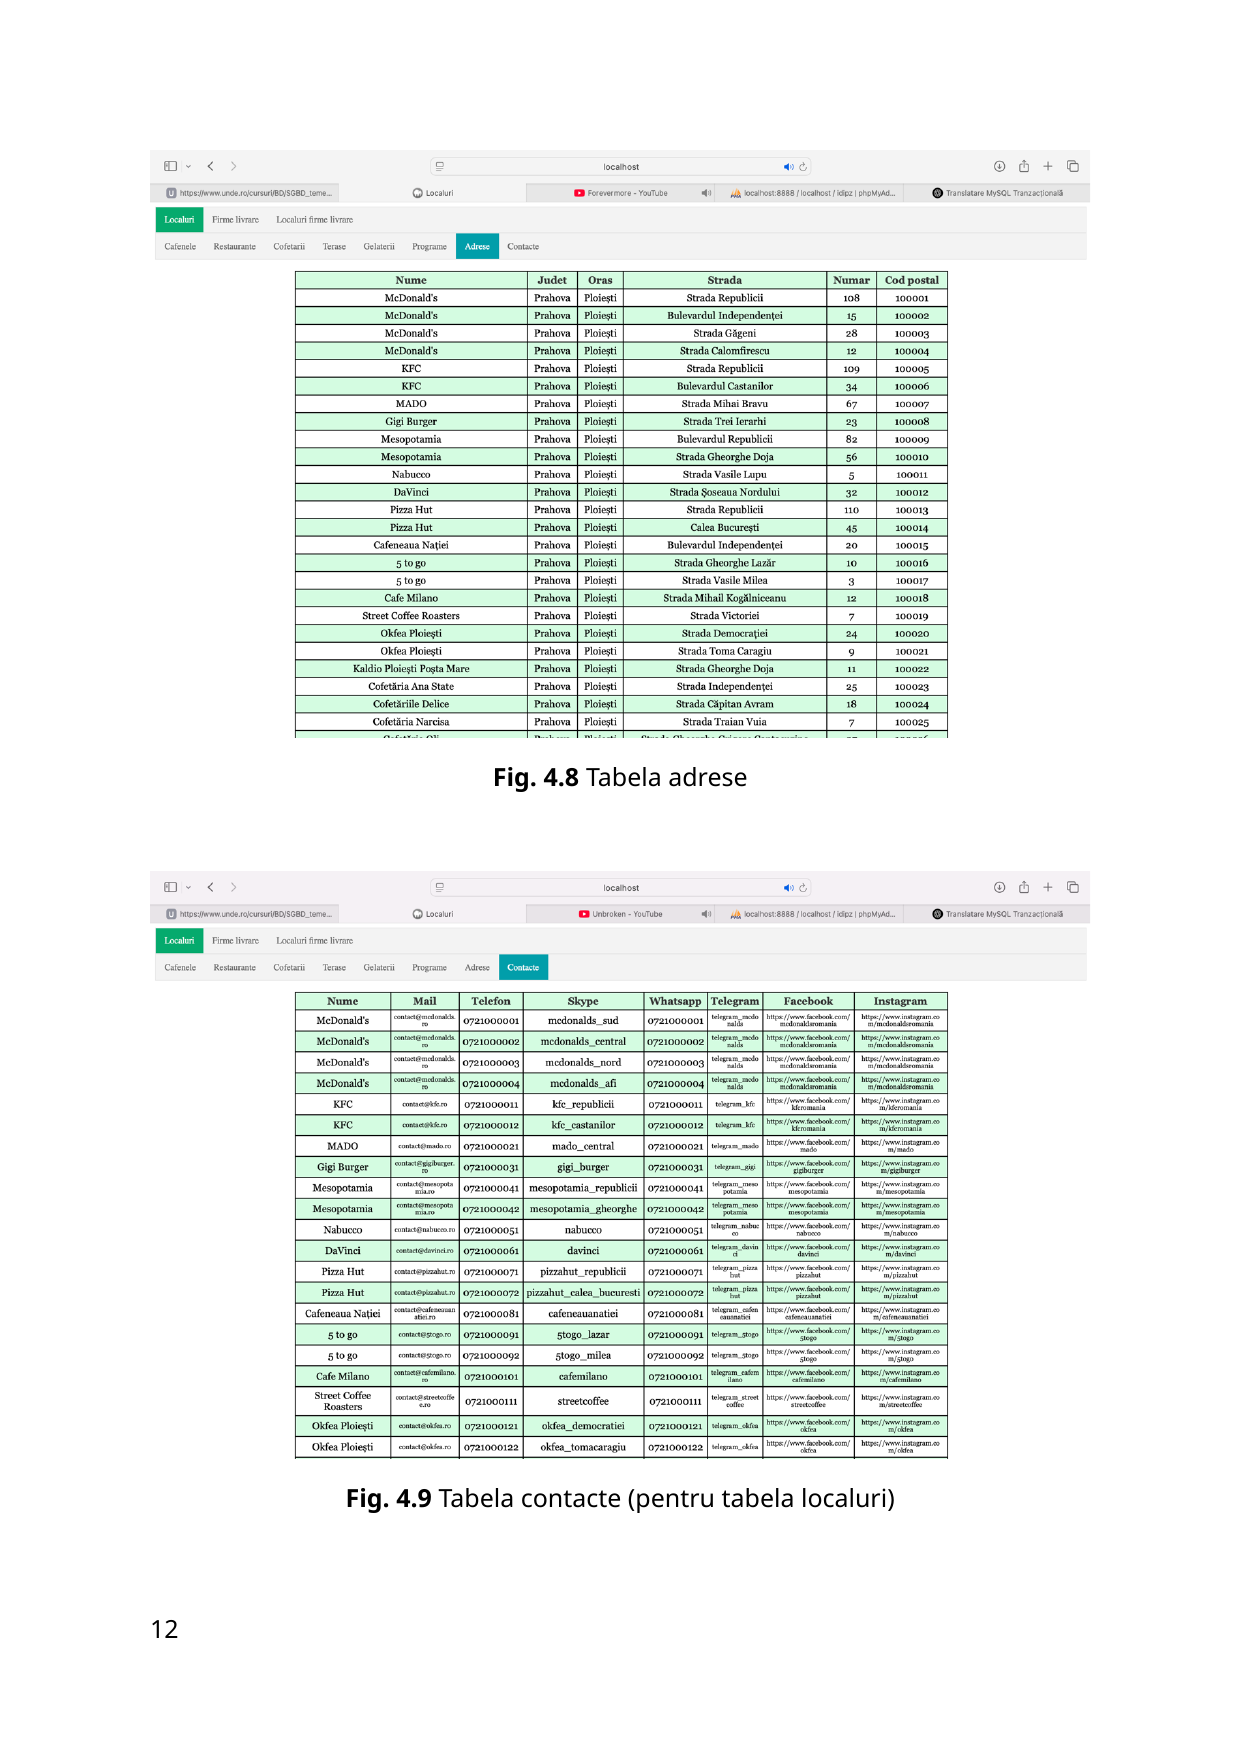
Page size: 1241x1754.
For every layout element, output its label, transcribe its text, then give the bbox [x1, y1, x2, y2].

picture [150, 871, 1091, 1459]
picture [150, 150, 1091, 738]
text Fig. 4.8 Tabela adrese [150, 759, 1090, 793]
text Fig. 4.9 Tabela contacte (pentru tabela localuri) [150, 1480, 1090, 1514]
